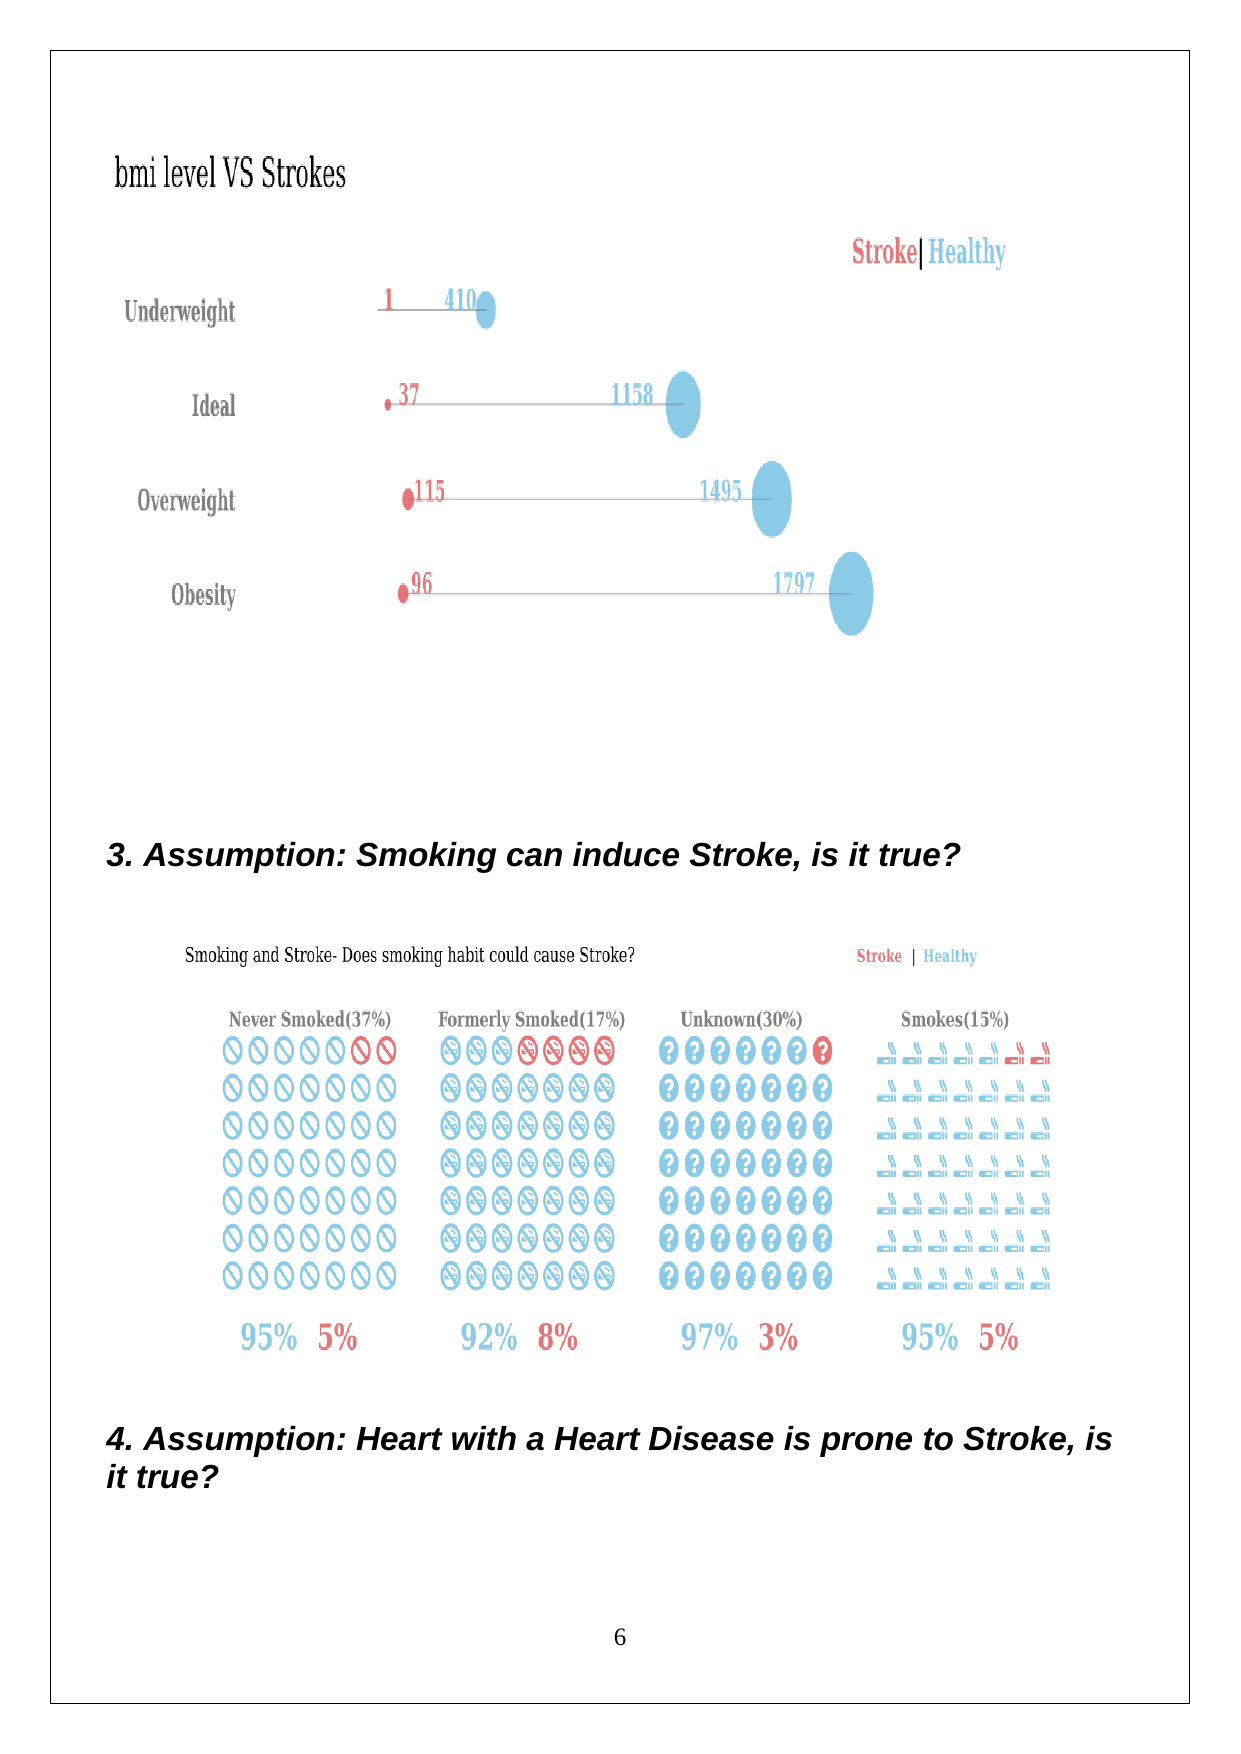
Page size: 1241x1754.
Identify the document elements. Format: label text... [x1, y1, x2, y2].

picture [106, 141, 1176, 751]
picture [177, 936, 1063, 1368]
subtitle 4. Assumption: Heart with a Heart Disease is prone to Stroke, is it true? [106, 1419, 1134, 1496]
subtitle 3. Assumption: Smoking can induce Stroke, is it true? [106, 834, 1134, 873]
